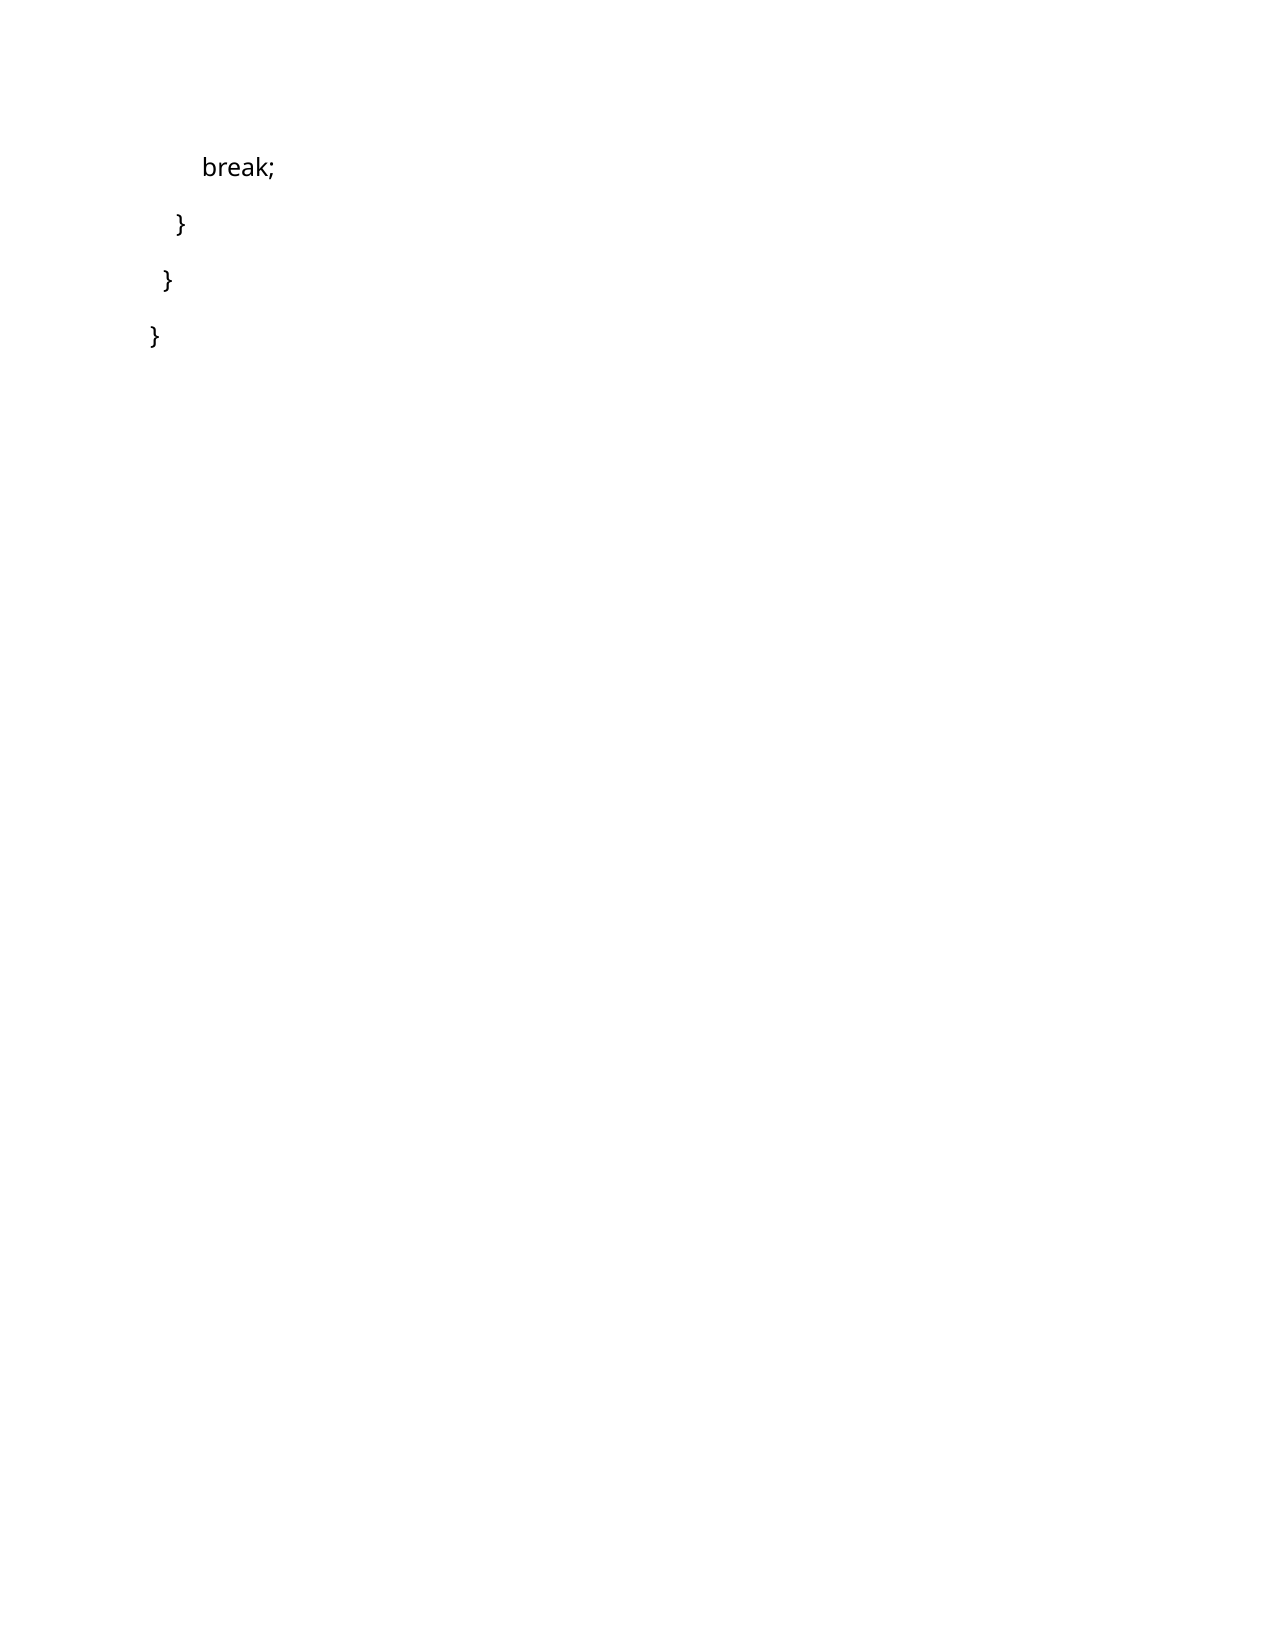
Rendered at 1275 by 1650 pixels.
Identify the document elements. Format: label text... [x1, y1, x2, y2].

text } [150, 262, 1125, 296]
text } [150, 317, 1125, 352]
text break; [150, 150, 1125, 184]
text } [150, 206, 1125, 240]
